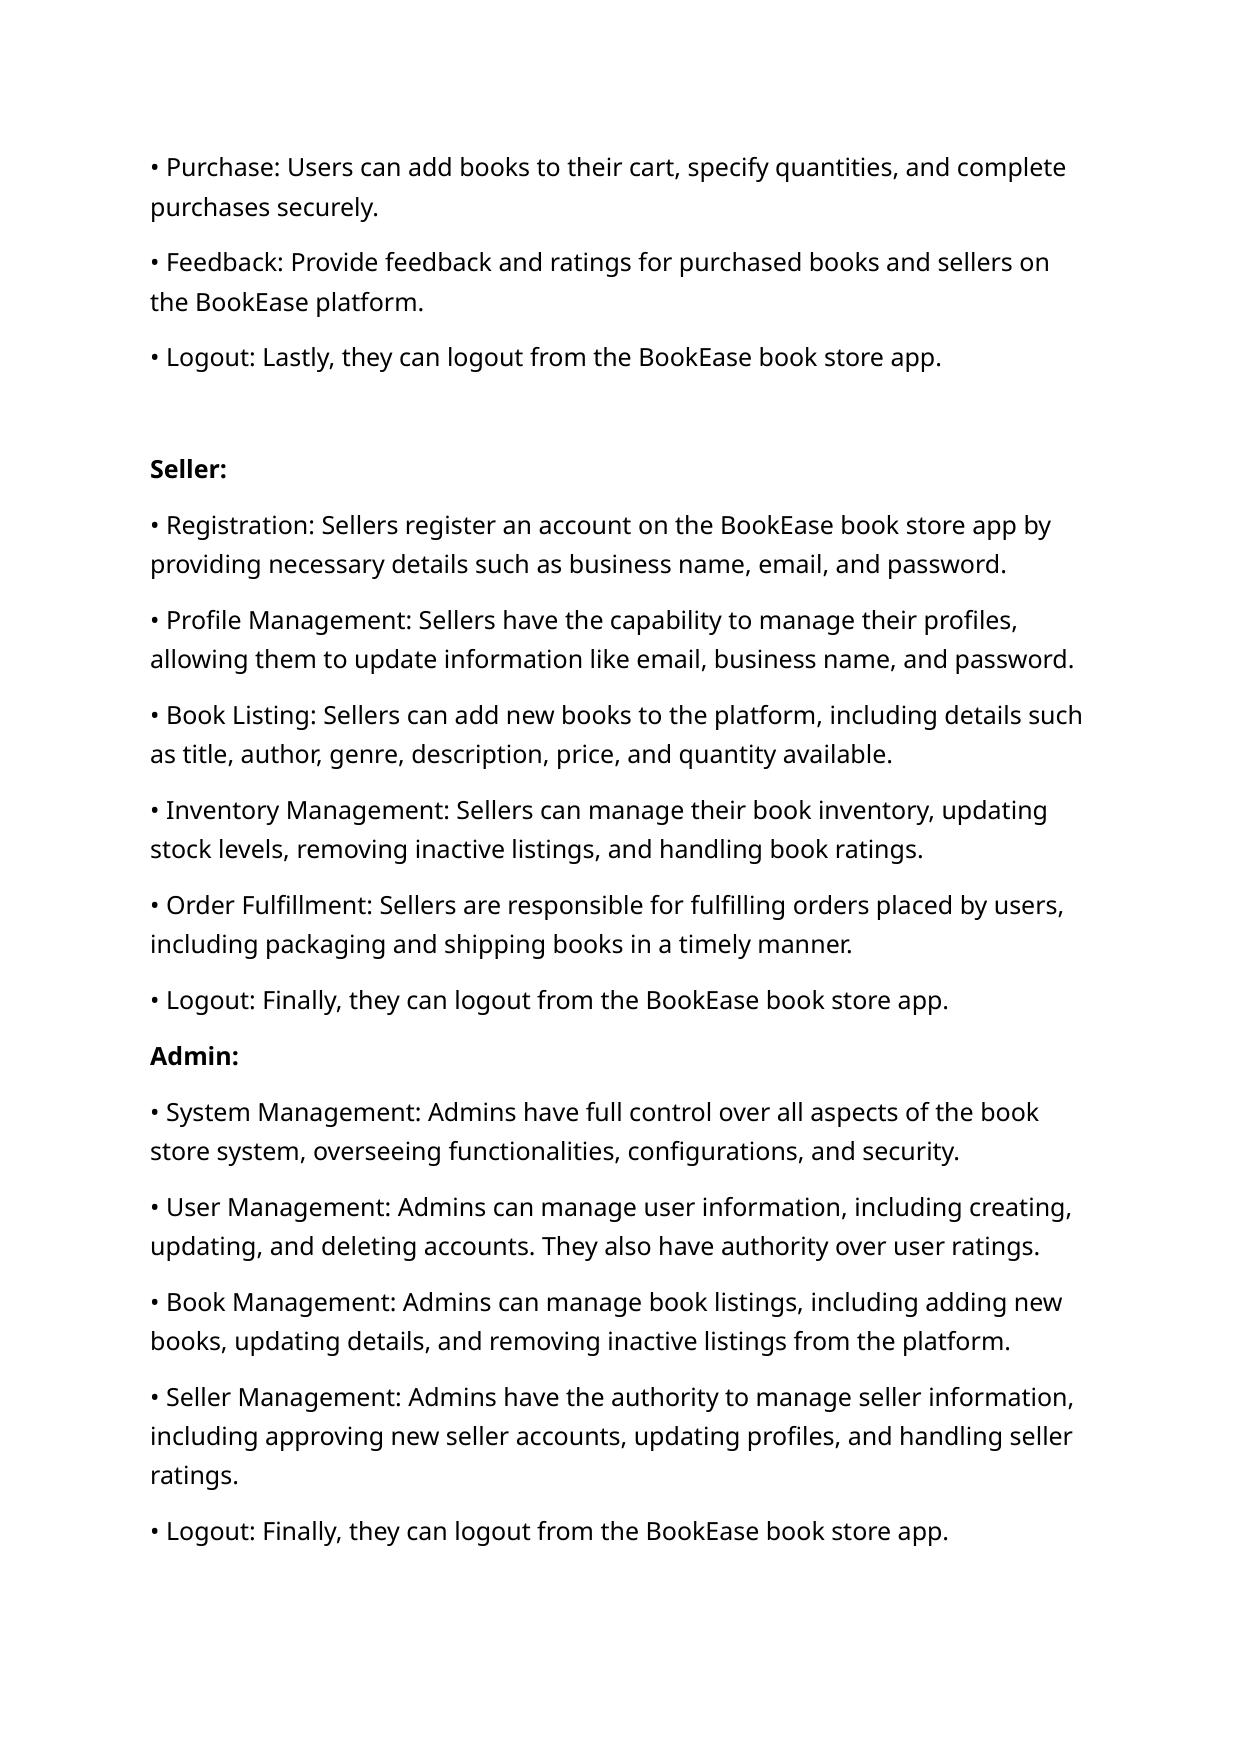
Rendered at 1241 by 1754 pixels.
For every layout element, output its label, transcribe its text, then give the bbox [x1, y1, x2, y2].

text • Logout: Lastly, they can logout from the BookEase book store app. [150, 340, 1090, 374]
text Admin: [150, 1038, 1090, 1072]
text • Book Listing: Sellers can add new books to the platform, including details such as title, author, genre, description, price, and quantity available. [150, 697, 1090, 771]
text • Registration: Sellers register an account on the BookEase book store app by providing necessary details such as business name, email, and password. [150, 507, 1090, 581]
text • Order Fulfillment: Sellers are responsible for fulfilling orders placed by users, including packaging and shipping books in a timely manner. [150, 887, 1090, 961]
text • Book Management: Admins can manage book listings, including adding new books, updating details, and removing inactive listings from the platform. [150, 1284, 1090, 1357]
text • Inventory Management: Sellers can manage their book inventory, updating stock levels, removing inactive listings, and handling book ratings. [150, 792, 1090, 866]
text • Purchase: Users can add books to their cart, specify quantities, and complete purchases securely. [150, 150, 1090, 223]
text • Logout: Finally, they can logout from the BookEase book store app. [150, 1513, 1090, 1547]
text • Seller Management: Admins have the authority to manage seller information, including approving new seller accounts, updating profiles, and handling seller ratings. [150, 1379, 1090, 1492]
text • Logout: Finally, they can logout from the BookEase book store app. [150, 982, 1090, 1017]
text Seller: [150, 452, 1090, 486]
text • System Management: Admins have full control over all aspects of the book store system, overseeing functionalities, configurations, and security. [150, 1094, 1090, 1167]
text • Profile Management: Sellers have the capability to manage their profiles, allowing them to update information like email, business name, and password. [150, 602, 1090, 676]
text • Feedback: Provide feedback and ratings for purchased books and sellers on the BookEase platform. [150, 245, 1090, 318]
text • User Management: Admins can manage user information, including creating, updating, and deleting accounts. They also have authority over user ratings. [150, 1189, 1090, 1262]
